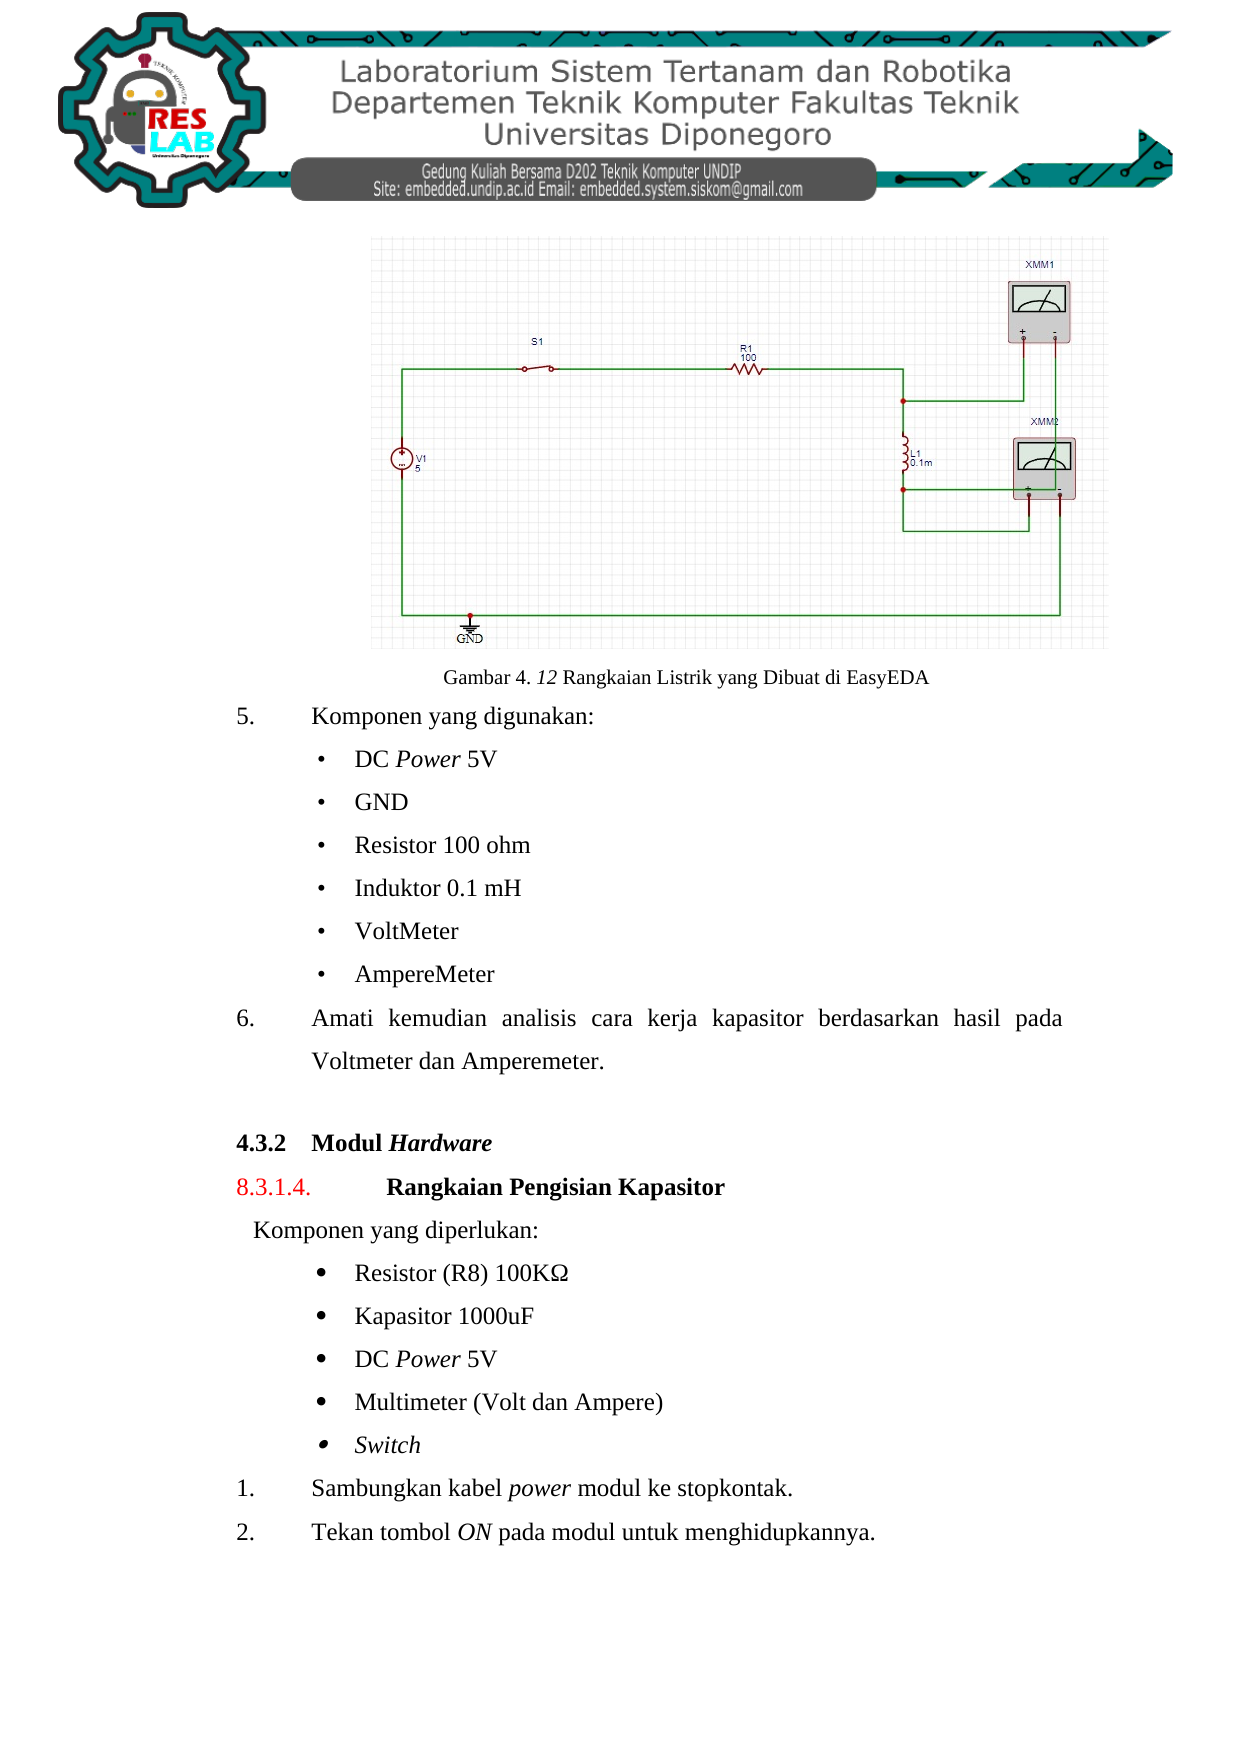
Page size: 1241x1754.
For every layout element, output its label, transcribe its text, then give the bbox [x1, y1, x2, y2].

list DC Power 5V [317, 1344, 1063, 1373]
subtitle Modul Hardware [236, 1128, 1063, 1157]
picture [371, 236, 1109, 649]
list AmpereMeter [317, 959, 1063, 988]
list Switch [317, 1430, 1063, 1459]
list Amati kemudian analisis cara kerja kapasitor berdasarkan hasil pada Voltmeter dan Amperemeter. [236, 1003, 1063, 1074]
list DC Power 5V [317, 744, 1063, 773]
picture [57, 11, 1173, 208]
list Induktor 0.1 mH [317, 873, 1063, 902]
list Kapasitor 1000uF [317, 1301, 1063, 1330]
list VoltMeter [317, 916, 1063, 945]
list Komponen yang digunakan: [236, 701, 1063, 729]
list Komponen yang diperlukan: [253, 1215, 1063, 1243]
text Gambar 4. 12 Rangkaian Listrik yang Dibuat di EasyEDA [386, 665, 1063, 689]
list Resistor (R8) 100KΩ [317, 1258, 1063, 1287]
subtitle Rangkaian Pengisian Kapasitor [236, 1172, 1063, 1200]
list Tekan tombol ON pada modul untuk menghidupkannya. [236, 1517, 1063, 1545]
list Multimeter (Volt dan Ampere) [317, 1387, 1063, 1416]
list Sambungkan kabel power modul ke stopkontak. [236, 1473, 1063, 1502]
list Resistor 100 ohm [317, 830, 1063, 859]
list GND [317, 787, 1063, 816]
